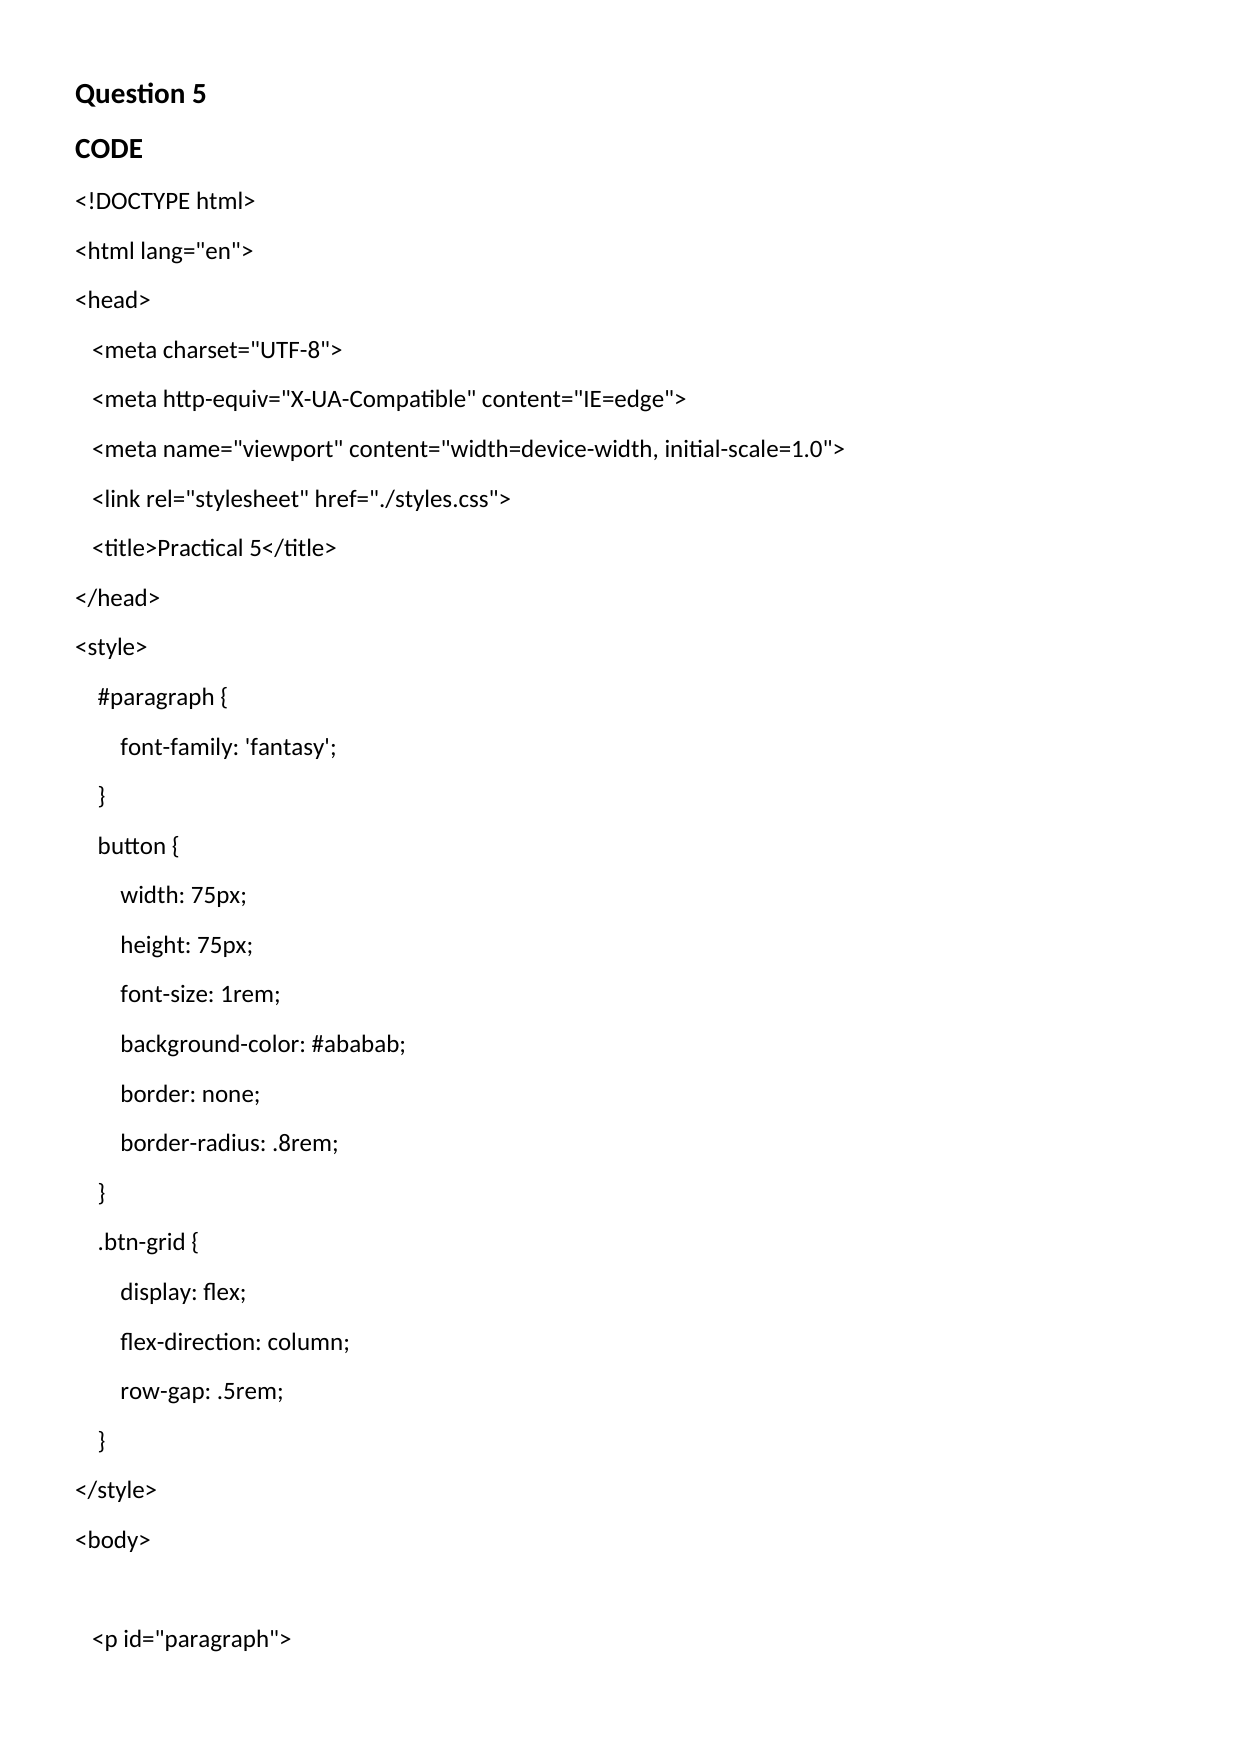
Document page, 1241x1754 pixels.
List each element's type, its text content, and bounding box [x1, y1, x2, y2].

text background-color: #ababab; [75, 1028, 1165, 1059]
text } [75, 780, 1165, 811]
text font-family: 'fantasy'; [75, 731, 1165, 761]
text </head> [75, 582, 1165, 612]
text <p id="paragraph"> [75, 1623, 1165, 1654]
text flex-direction: column; [75, 1326, 1165, 1356]
text width: 75px; [75, 879, 1165, 910]
text <style> [75, 631, 1165, 662]
text height: 75px; [75, 929, 1165, 959]
text font-size: 1rem; [75, 978, 1165, 1009]
text } [75, 1425, 1165, 1455]
text } [75, 1177, 1165, 1207]
text <link rel="stylesheet" href="./styles.css"> [75, 483, 1165, 513]
text #paragraph { [75, 681, 1165, 712]
text <!DOCTYPE html> [75, 185, 1165, 216]
text .btn-grid { [75, 1226, 1165, 1257]
text <meta http-equiv="X-UA-Compatible" content="IE=edge"> [75, 383, 1165, 414]
text border-radius: .8rem; [75, 1127, 1165, 1158]
text Question 5 [75, 75, 1165, 111]
text <meta name="viewport" content="width=device-width, initial-scale=1.0"> [75, 433, 1165, 464]
text <html lang="en"> [75, 235, 1165, 265]
text CODE [75, 130, 1165, 166]
text <title>Practical 5</title> [75, 532, 1165, 563]
text button { [75, 830, 1165, 860]
text border: none; [75, 1078, 1165, 1108]
text </style> [75, 1474, 1165, 1505]
text <meta charset="UTF-8"> [75, 334, 1165, 364]
text <head> [75, 284, 1165, 315]
text row-gap: .5rem; [75, 1375, 1165, 1406]
text display: flex; [75, 1276, 1165, 1307]
text <body> [75, 1524, 1165, 1554]
